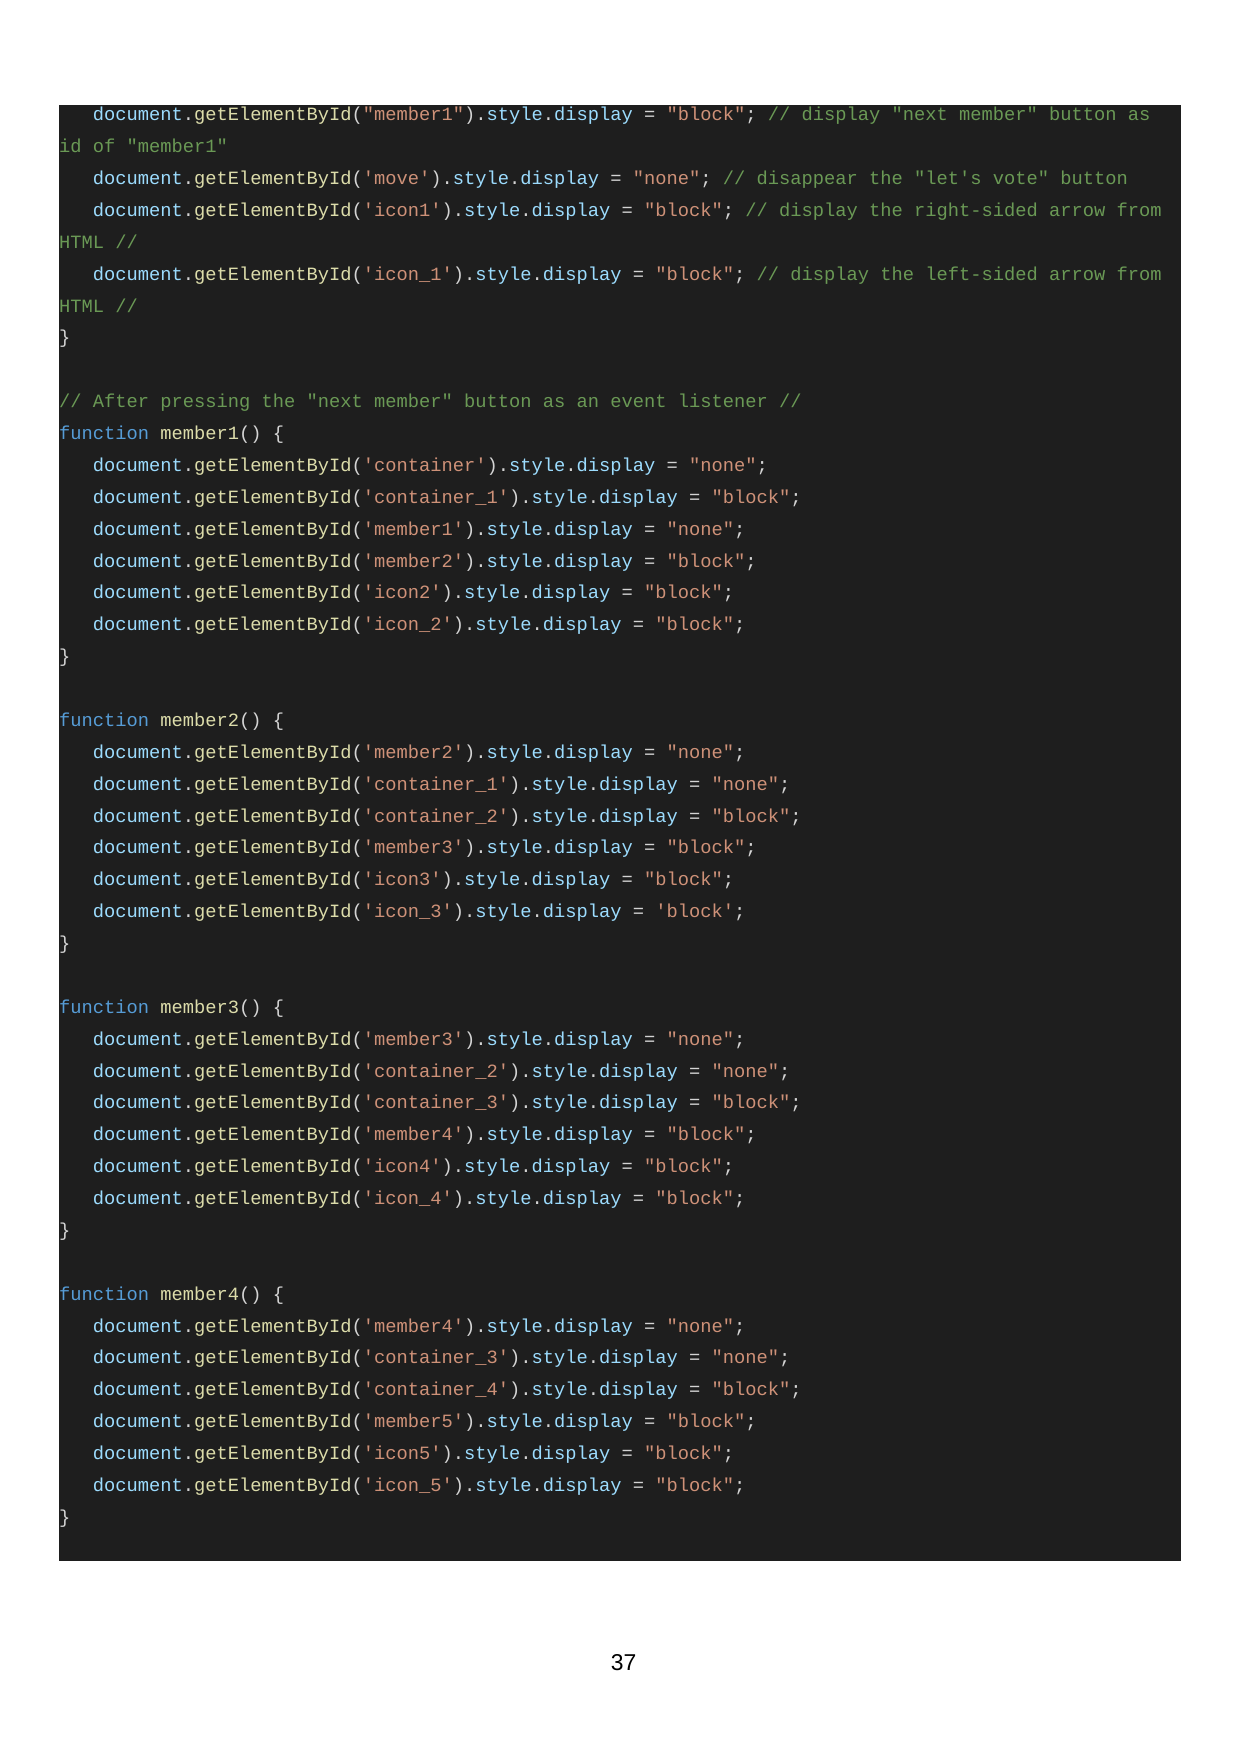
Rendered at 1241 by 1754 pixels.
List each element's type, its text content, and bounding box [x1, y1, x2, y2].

text document.getElementById('icon_1').style.display = "block"; // display the left-sided arrow from HTML // [59, 264, 1181, 318]
text document.getElementById('icon2').style.display = "block"; [59, 583, 1181, 604]
text document.getElementById('member3').style.display = "none"; [59, 1029, 1181, 1051]
text // After pressing the "next member" button as an event listener // [59, 392, 1181, 413]
text document.getElementById('icon_5').style.display = "block"; [59, 1476, 1181, 1497]
text document.getElementById('container_1').style.display = "none"; [59, 774, 1181, 796]
text document.getElementById('move').style.display = "none"; // disappear the "let's vote" button [59, 169, 1181, 190]
text document.getElementById('member3').style.display = "block"; [59, 838, 1181, 859]
text function member1() { [59, 424, 1181, 445]
text document.getElementById('container_1').style.display = "block"; [59, 488, 1181, 509]
text document.getElementById('container_2').style.display = "block"; [59, 806, 1181, 828]
text } [59, 328, 1181, 349]
text document.getElementById('member4').style.display = "block"; [59, 1125, 1181, 1146]
text function member4() { [59, 1284, 1181, 1306]
text document.getElementById('icon3').style.display = "block"; [59, 870, 1181, 891]
text document.getElementById('container_2').style.display = "none"; [59, 1061, 1181, 1083]
text } [59, 647, 1181, 668]
text function member2() { [59, 711, 1181, 732]
text document.getElementById('container').style.display = "none"; [59, 456, 1181, 477]
text document.getElementById('member2').style.display = "block"; [59, 551, 1181, 573]
text } [59, 1221, 1181, 1242]
text document.getElementById('member5').style.display = "block"; [59, 1412, 1181, 1433]
text document.getElementById('container_3').style.display = "block"; [59, 1093, 1181, 1114]
text document.getElementById('member2').style.display = "none"; [59, 743, 1181, 764]
text document.getElementById('icon5').style.display = "block"; [59, 1444, 1181, 1465]
text document.getElementById('icon1').style.display = "block"; // display the right-sided arrow from HTML // [59, 201, 1181, 254]
text document.getElementById('icon_3').style.display = 'block'; [59, 902, 1181, 923]
text document.getElementById('container_3').style.display = "none"; [59, 1348, 1181, 1369]
text document.getElementById('icon_4').style.display = "block"; [59, 1189, 1181, 1210]
text function member3() { [59, 998, 1181, 1019]
text } [59, 1508, 1181, 1529]
text document.getElementById('member1').style.display = "none"; [59, 519, 1181, 541]
text document.getElementById('container_4').style.display = "block"; [59, 1380, 1181, 1401]
text document.getElementById('member4').style.display = "none"; [59, 1316, 1181, 1338]
text } [59, 934, 1181, 955]
text document.getElementById('icon_2').style.display = "block"; [59, 615, 1181, 636]
text document.getElementById("member1").style.display = "block"; // display "next member" button as id of "member1" [59, 105, 1181, 158]
text document.getElementById('icon4').style.display = "block"; [59, 1157, 1181, 1178]
